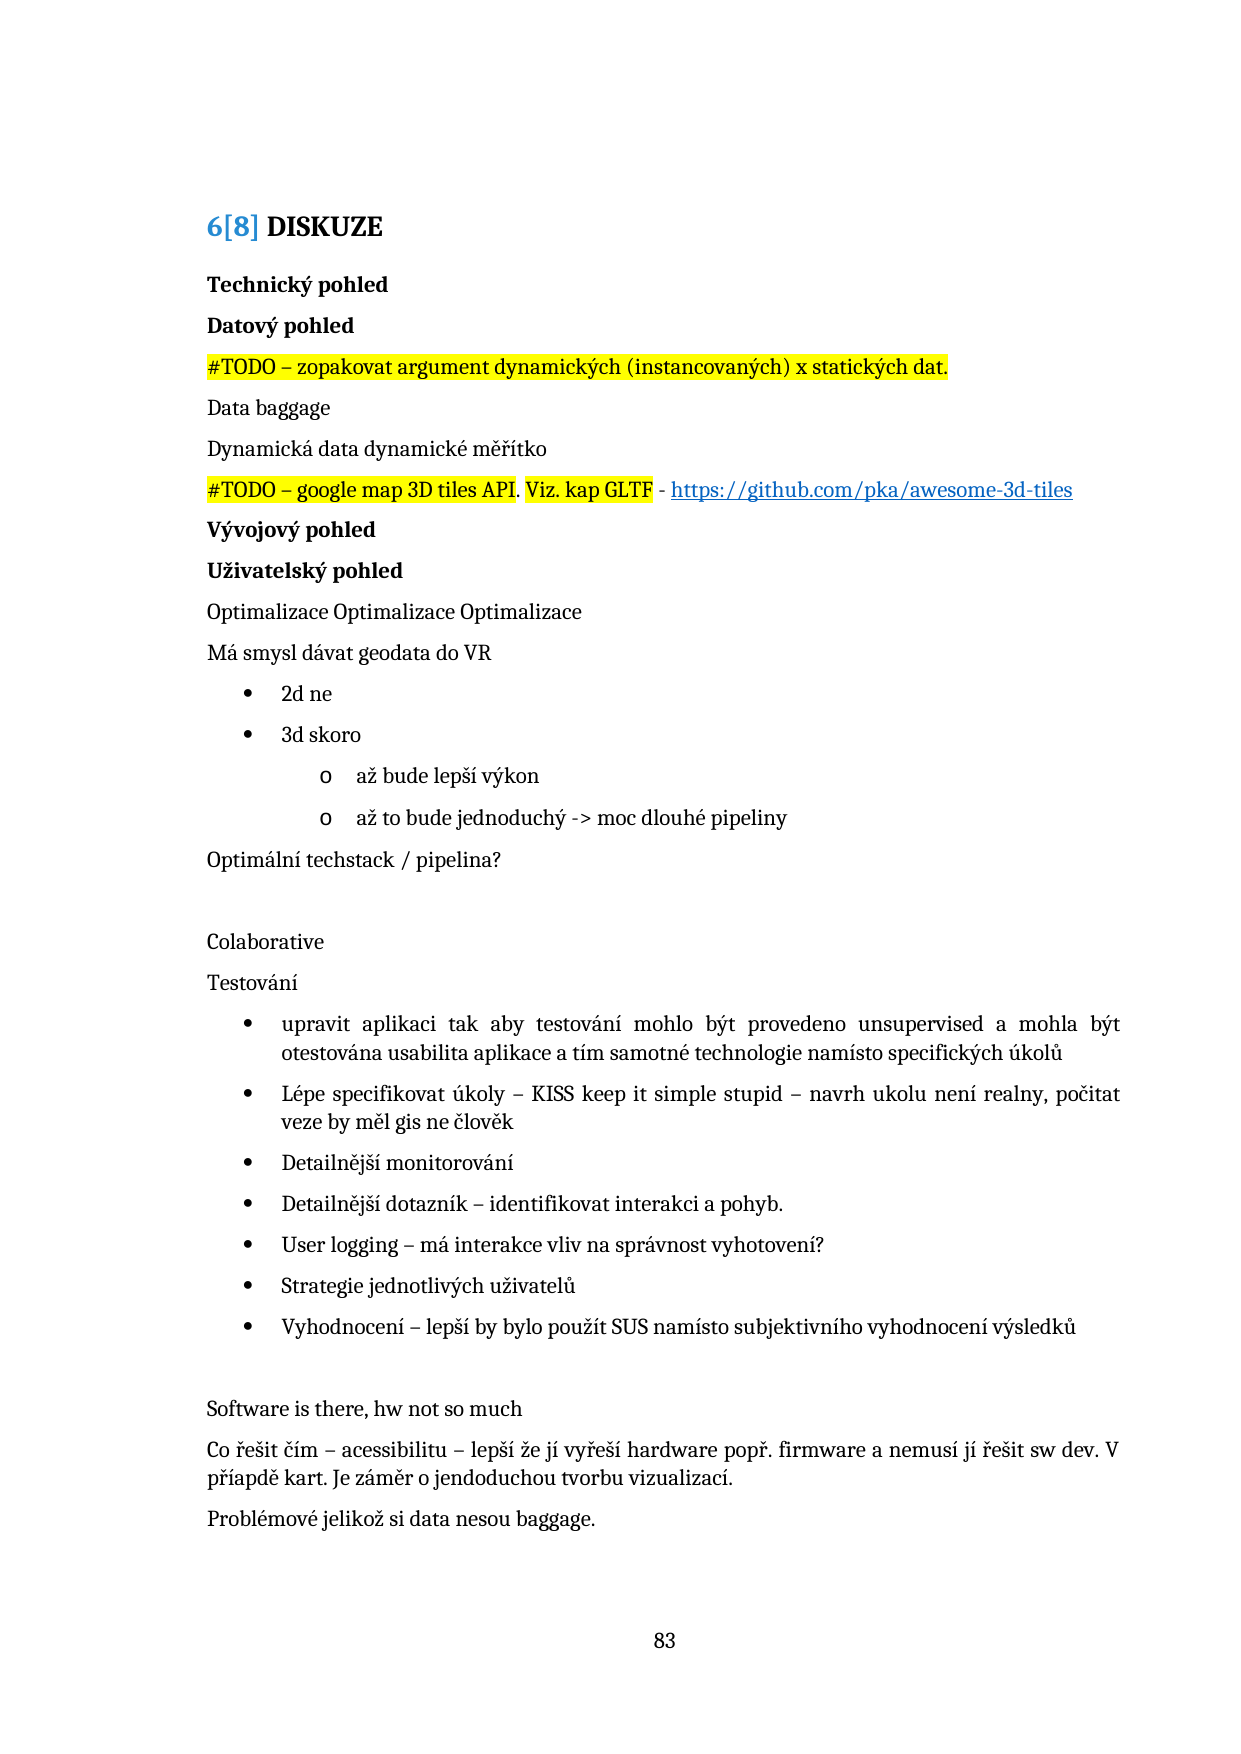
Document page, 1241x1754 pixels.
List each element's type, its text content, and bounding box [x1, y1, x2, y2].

list Vyhodnocení – lepší by bylo použít SUS namísto subjektivního vyhodnocení výsledků [244, 1313, 1122, 1340]
text Testování [207, 970, 1122, 996]
text Problémové jelikož si data nesou baggage. [207, 1506, 1122, 1532]
text #TODO – google map 3D tiles API. Viz. kap GLTF - https://github.com/pka/awesome-3d-tiles [653, 476, 1122, 503]
subtitle DISKUZE [207, 211, 1122, 244]
text Software is there, hw not so much [207, 1395, 1122, 1422]
list 3d skoro [244, 722, 1122, 748]
list Detailnější dotazník – identifikovat interakci a pohyb. [244, 1191, 1122, 1217]
list Strategie jednotlivých uživatelů [244, 1273, 1122, 1299]
text Uživatelský pohled [207, 558, 1122, 584]
text Vývojový pohled [207, 517, 1122, 544]
list User logging – má interakce vliv na správnost vyhotovení? [244, 1232, 1122, 1258]
list až bude lepší výkon [319, 763, 1122, 790]
text Datový pohled [207, 313, 1122, 339]
text Data baggage [207, 394, 1122, 421]
list upravit aplikaci tak aby testování mohlo být provedeno unsupervised a mohla být otestována usabilita aplikace a tím samotné technologie namísto specifických úkolů [244, 1011, 1122, 1066]
list Lépe specifikovat úkoly – KISS keep it simple stupid – navrh ukolu není realny, počitat veze by měl gis ne člověk [244, 1080, 1122, 1135]
list až to bude jednoduchý -> moc dlouhé pipeliny [319, 805, 1122, 833]
list 2d ne [244, 681, 1122, 707]
text Dynamická data dynamické měřítko [207, 435, 1122, 462]
list Detailnější monitorování [244, 1150, 1122, 1176]
text #TODO – zopakovat argument dynamických (instancovaných) x statických dat. [207, 353, 1122, 380]
text Má smysl dávat geodata do VR [207, 640, 1122, 666]
text Optimální techstack / pipelina? [207, 847, 1122, 874]
text Technický pohled [207, 272, 1122, 298]
text Colaborative [207, 929, 1122, 956]
text Co řešit čím – acessibilitu – lepší že jí vyřeší hardware popř. firmware a nemusí jí řešit sw dev. V příapdě kart. Je záměr o jendoduchou tvorbu vizualizací. [207, 1436, 1122, 1491]
text Optimalizace Optimalizace Optimalizace [207, 599, 1122, 626]
